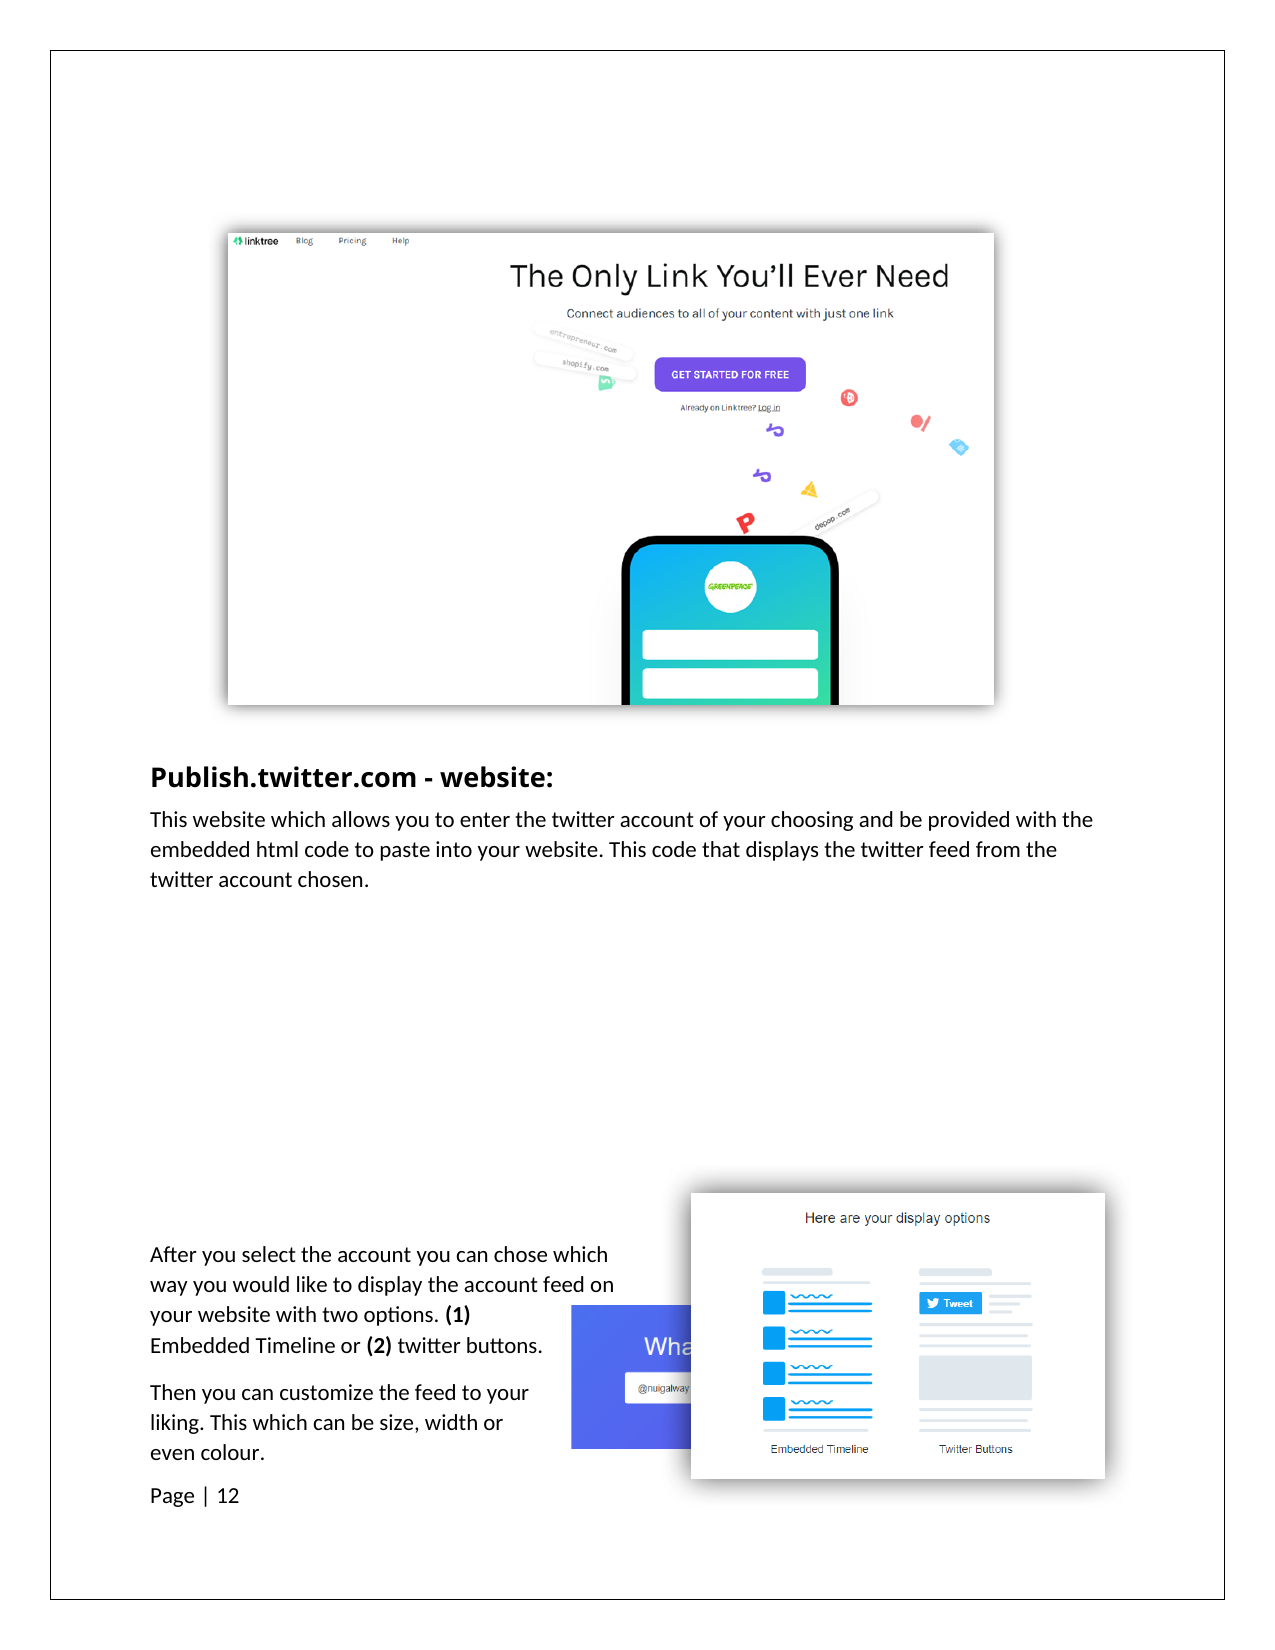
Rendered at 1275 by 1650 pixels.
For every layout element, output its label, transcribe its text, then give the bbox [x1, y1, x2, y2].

picture [206, 211, 1013, 725]
picture [571, 1193, 1105, 1479]
text This website which allows you to enter the twitter account of your choosing and be provided with the embedded html code to paste into your website. This code that displays the twitter feed from the twitter account chosen. [150, 805, 1125, 893]
subtitle Publish.twitter.com - website: [150, 647, 1125, 796]
text Then you can customize the feed to your liking. This which can be size, width or even colour. [150, 1378, 669, 1466]
text After you select the account you can chose which way you would like to display the account feed on your website with two options. (1) Embedded Timeline or (2) twitter buttons. [150, 1240, 667, 1359]
